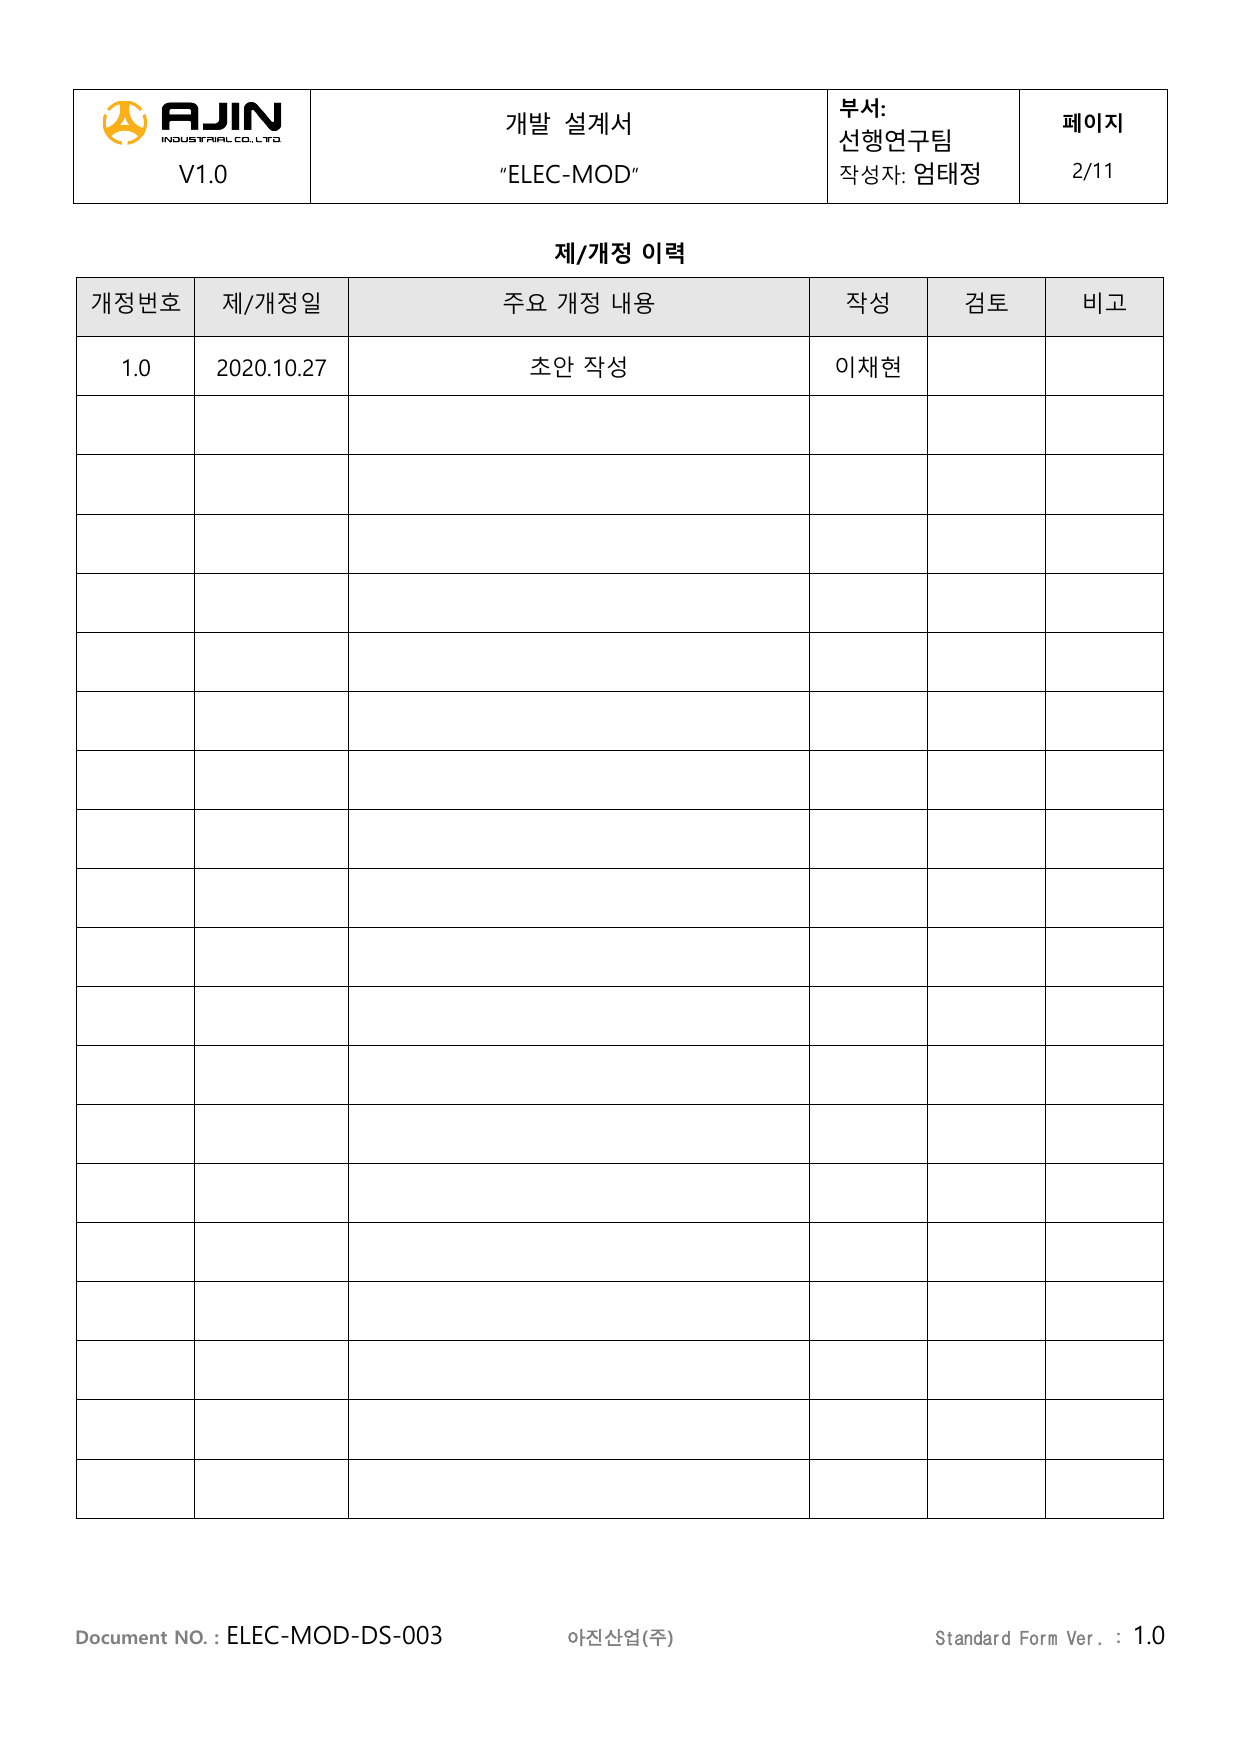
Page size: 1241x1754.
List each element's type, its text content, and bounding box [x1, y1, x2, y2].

table_cell [1046, 869, 1163, 927]
table_cell [349, 396, 809, 454]
table_cell [349, 1341, 809, 1399]
table_cell [810, 1105, 927, 1163]
table_cell [1046, 1046, 1163, 1104]
table_cell [77, 1400, 194, 1458]
table_cell [349, 1105, 809, 1163]
table_cell [77, 455, 194, 513]
table_cell [810, 1460, 927, 1517]
table_cell [195, 1282, 348, 1340]
table_cell [77, 396, 194, 454]
table_cell [195, 751, 348, 809]
table_cell [810, 869, 927, 927]
table_cell [195, 1460, 348, 1517]
table_cell [195, 1341, 348, 1399]
table_cell [195, 987, 348, 1045]
table_cell [928, 574, 1045, 632]
table_cell [928, 396, 1045, 454]
table_cell 2020.10.27 [195, 337, 348, 395]
table_header 비고 [1046, 278, 1163, 336]
table_cell [195, 1105, 348, 1163]
table_cell [1046, 928, 1163, 986]
table_cell [1046, 574, 1163, 632]
table_cell [928, 1046, 1045, 1104]
table_cell [349, 692, 809, 750]
table_cell [928, 633, 1045, 691]
table_cell [810, 751, 927, 809]
table_cell [77, 692, 194, 750]
table_cell [77, 1046, 194, 1104]
table_cell 이채현 [810, 337, 927, 395]
table_cell [928, 1105, 1045, 1163]
table_cell [195, 869, 348, 927]
table_cell [77, 633, 194, 691]
table_cell [928, 751, 1045, 809]
table_cell [1046, 337, 1163, 395]
table_cell [810, 633, 927, 691]
table_cell [77, 1105, 194, 1163]
table_cell [77, 751, 194, 809]
table_cell [349, 515, 809, 572]
table_cell [195, 574, 348, 632]
table_cell [928, 1400, 1045, 1458]
table_cell [1046, 987, 1163, 1045]
table_cell [810, 810, 927, 868]
table_cell [810, 455, 927, 513]
table_cell [77, 1282, 194, 1340]
table_cell [810, 987, 927, 1045]
table_cell [1046, 1223, 1163, 1281]
table_cell [928, 987, 1045, 1045]
text 제/개정 이력 [75, 238, 1165, 268]
table_cell [77, 515, 194, 572]
table_cell [349, 987, 809, 1045]
table_cell [195, 928, 348, 986]
table_cell [810, 1223, 927, 1281]
table_cell [1046, 1105, 1163, 1163]
table_cell [1046, 1282, 1163, 1340]
table_cell [195, 1164, 348, 1222]
table_cell [349, 633, 809, 691]
picture [102, 101, 282, 145]
table_cell [195, 1223, 348, 1281]
table_cell [349, 869, 809, 927]
table_cell [928, 515, 1045, 572]
table_header 검토 [928, 278, 1045, 336]
table_cell [1046, 515, 1163, 572]
table_cell [195, 1046, 348, 1104]
table_cell [928, 1223, 1045, 1281]
table_header 작성 [810, 278, 927, 336]
table_cell [1046, 633, 1163, 691]
table_cell [195, 633, 348, 691]
table_cell [810, 928, 927, 986]
table_cell [928, 455, 1045, 513]
table_cell [928, 1282, 1045, 1340]
table_cell [1046, 455, 1163, 513]
table_cell [1046, 396, 1163, 454]
table_cell [349, 1046, 809, 1104]
table_cell [928, 692, 1045, 750]
table_cell [349, 810, 809, 868]
table_cell [349, 751, 809, 809]
table_cell [1046, 751, 1163, 809]
table_cell 초안 작성 [349, 337, 809, 395]
table_cell [195, 810, 348, 868]
table_cell [77, 869, 194, 927]
table_cell [928, 869, 1045, 927]
table_cell [810, 1341, 927, 1399]
table_cell [77, 1164, 194, 1222]
table_cell [195, 396, 348, 454]
table_cell [810, 1282, 927, 1340]
table_cell [1046, 692, 1163, 750]
table_cell [77, 987, 194, 1045]
table_header 개정번호 [77, 278, 194, 336]
table_cell [810, 396, 927, 454]
table_cell [77, 928, 194, 986]
table_cell [349, 1460, 809, 1517]
table_cell 1.0 [77, 337, 194, 395]
table_cell [195, 1400, 348, 1458]
table_header 제/개정일 [195, 278, 348, 336]
table_cell [810, 515, 927, 572]
table_cell [349, 928, 809, 986]
table_cell [1046, 810, 1163, 868]
table_cell [1046, 1164, 1163, 1222]
table_cell [1046, 1460, 1163, 1517]
table_cell [195, 515, 348, 572]
table_cell [928, 928, 1045, 986]
table_cell [77, 1223, 194, 1281]
table_cell [349, 574, 809, 632]
table_cell [928, 337, 1045, 395]
table_cell [349, 1282, 809, 1340]
table_cell [77, 810, 194, 868]
table_cell [77, 1341, 194, 1399]
table_cell [810, 1400, 927, 1458]
table_cell [349, 1223, 809, 1281]
table_cell [810, 692, 927, 750]
table_cell [928, 1341, 1045, 1399]
table_cell [928, 1164, 1045, 1222]
table_cell [349, 1164, 809, 1222]
table_cell [195, 455, 348, 513]
table_cell [928, 1460, 1045, 1517]
table_cell [349, 1400, 809, 1458]
table_cell [77, 1460, 194, 1517]
table_cell [195, 692, 348, 750]
table_cell [77, 574, 194, 632]
table_cell [810, 1164, 927, 1222]
table_cell [810, 574, 927, 632]
table_cell [1046, 1341, 1163, 1399]
table_cell [1046, 1400, 1163, 1458]
table_cell [810, 1046, 927, 1104]
table_header 주요 개정 내용 [349, 278, 809, 336]
table_cell [349, 455, 809, 513]
table_cell [928, 810, 1045, 868]
